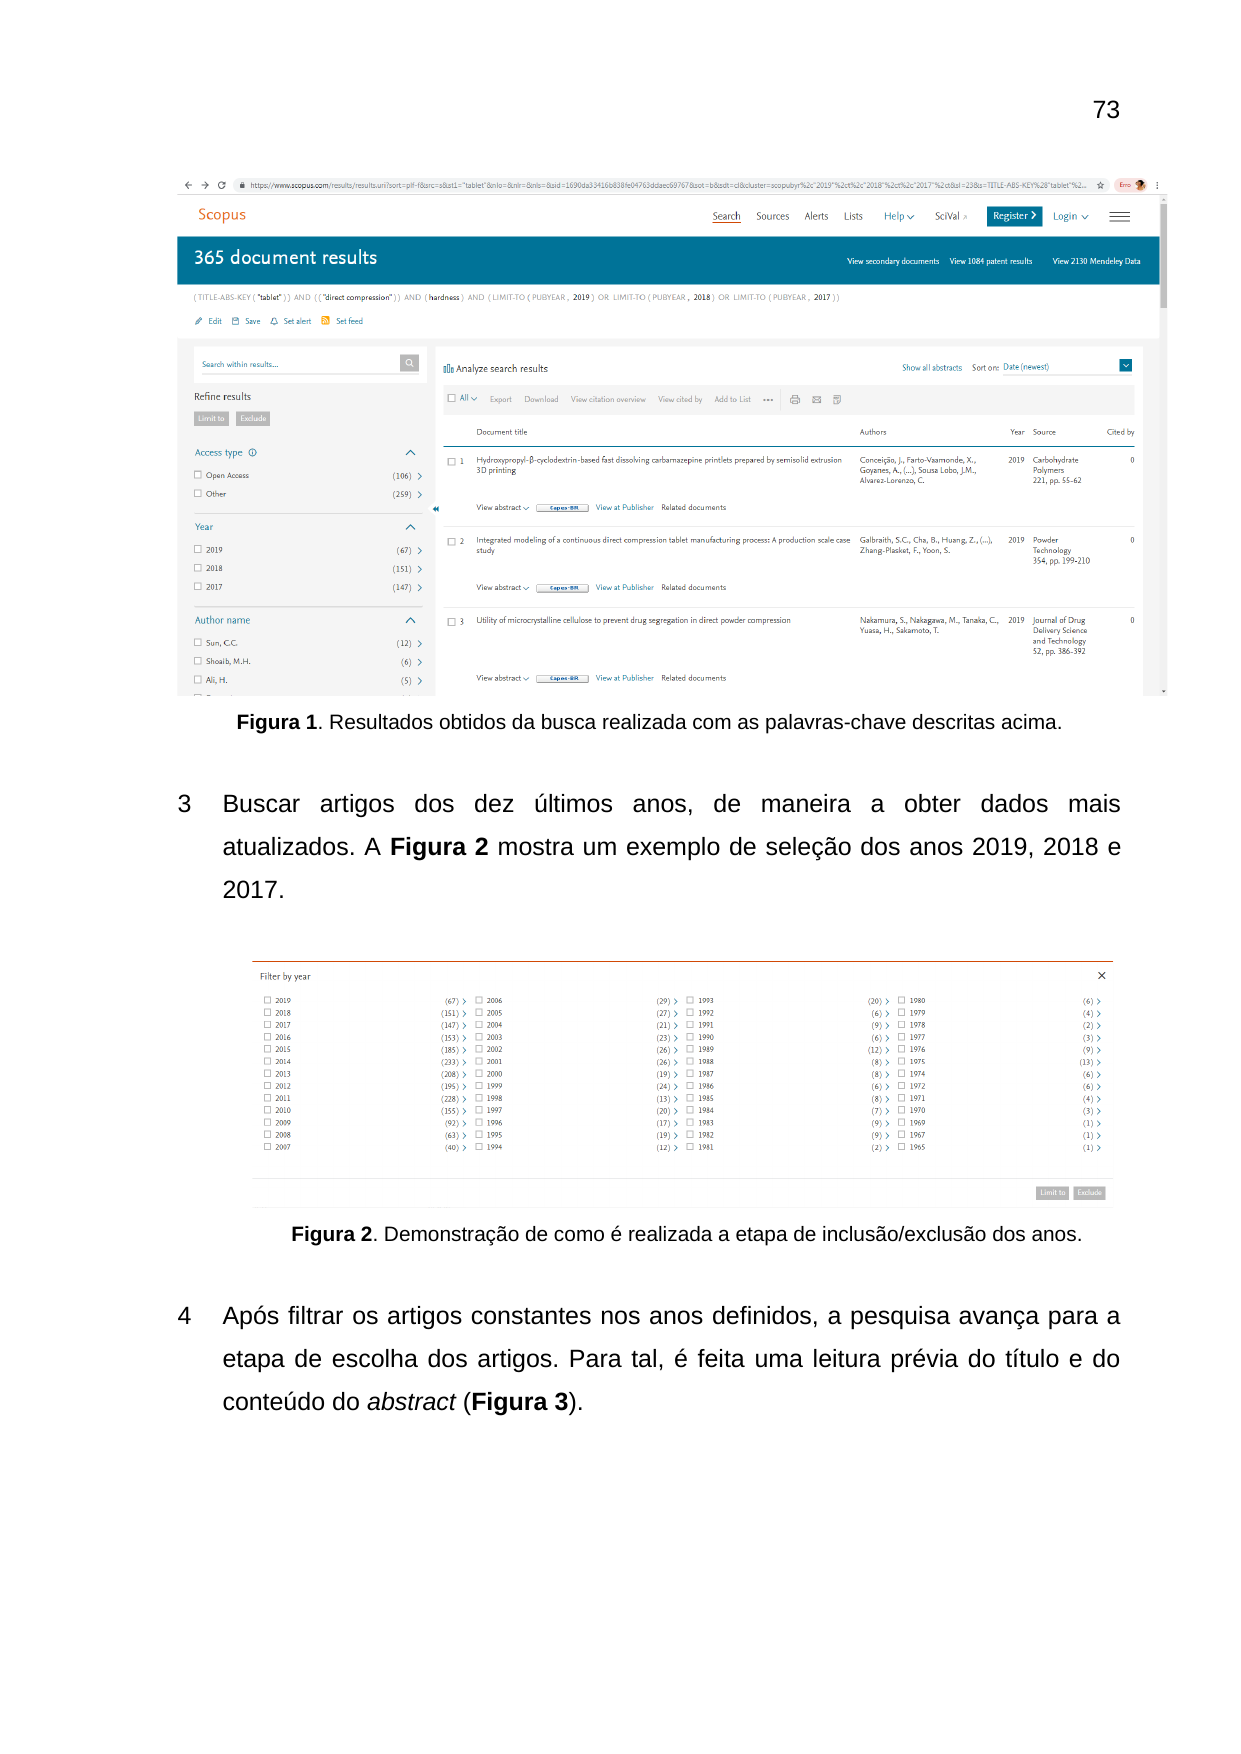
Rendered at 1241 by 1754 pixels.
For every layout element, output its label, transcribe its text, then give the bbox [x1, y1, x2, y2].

list Buscar artigos dos dez últimos anos, de maneira a obter dados mais atualizados. A Figura 2 mostra um exemplo de seleção dos anos 2019, 2018 e 2017. [177, 788, 1122, 903]
picture [274, 255, 281, 263]
picture [177, 177, 1168, 696]
picture [233, 250, 239, 263]
list Figura 2. Demonstração de como é realizada a etapa de inclusão/exclusão dos anos. [252, 1222, 1122, 1246]
text Figura 1. Resultados obtidos da busca realizada com as palavras-chave descritas acima. [177, 709, 1122, 733]
picture [252, 961, 1114, 1208]
list Após filtrar os artigos constantes nos anos definidos, a pesquisa avança para a etapa de escolha dos artigos. Para tal, é feita uma leitura prévia do título e do conteúdo do abstract (Figura 3). [177, 1301, 1122, 1416]
